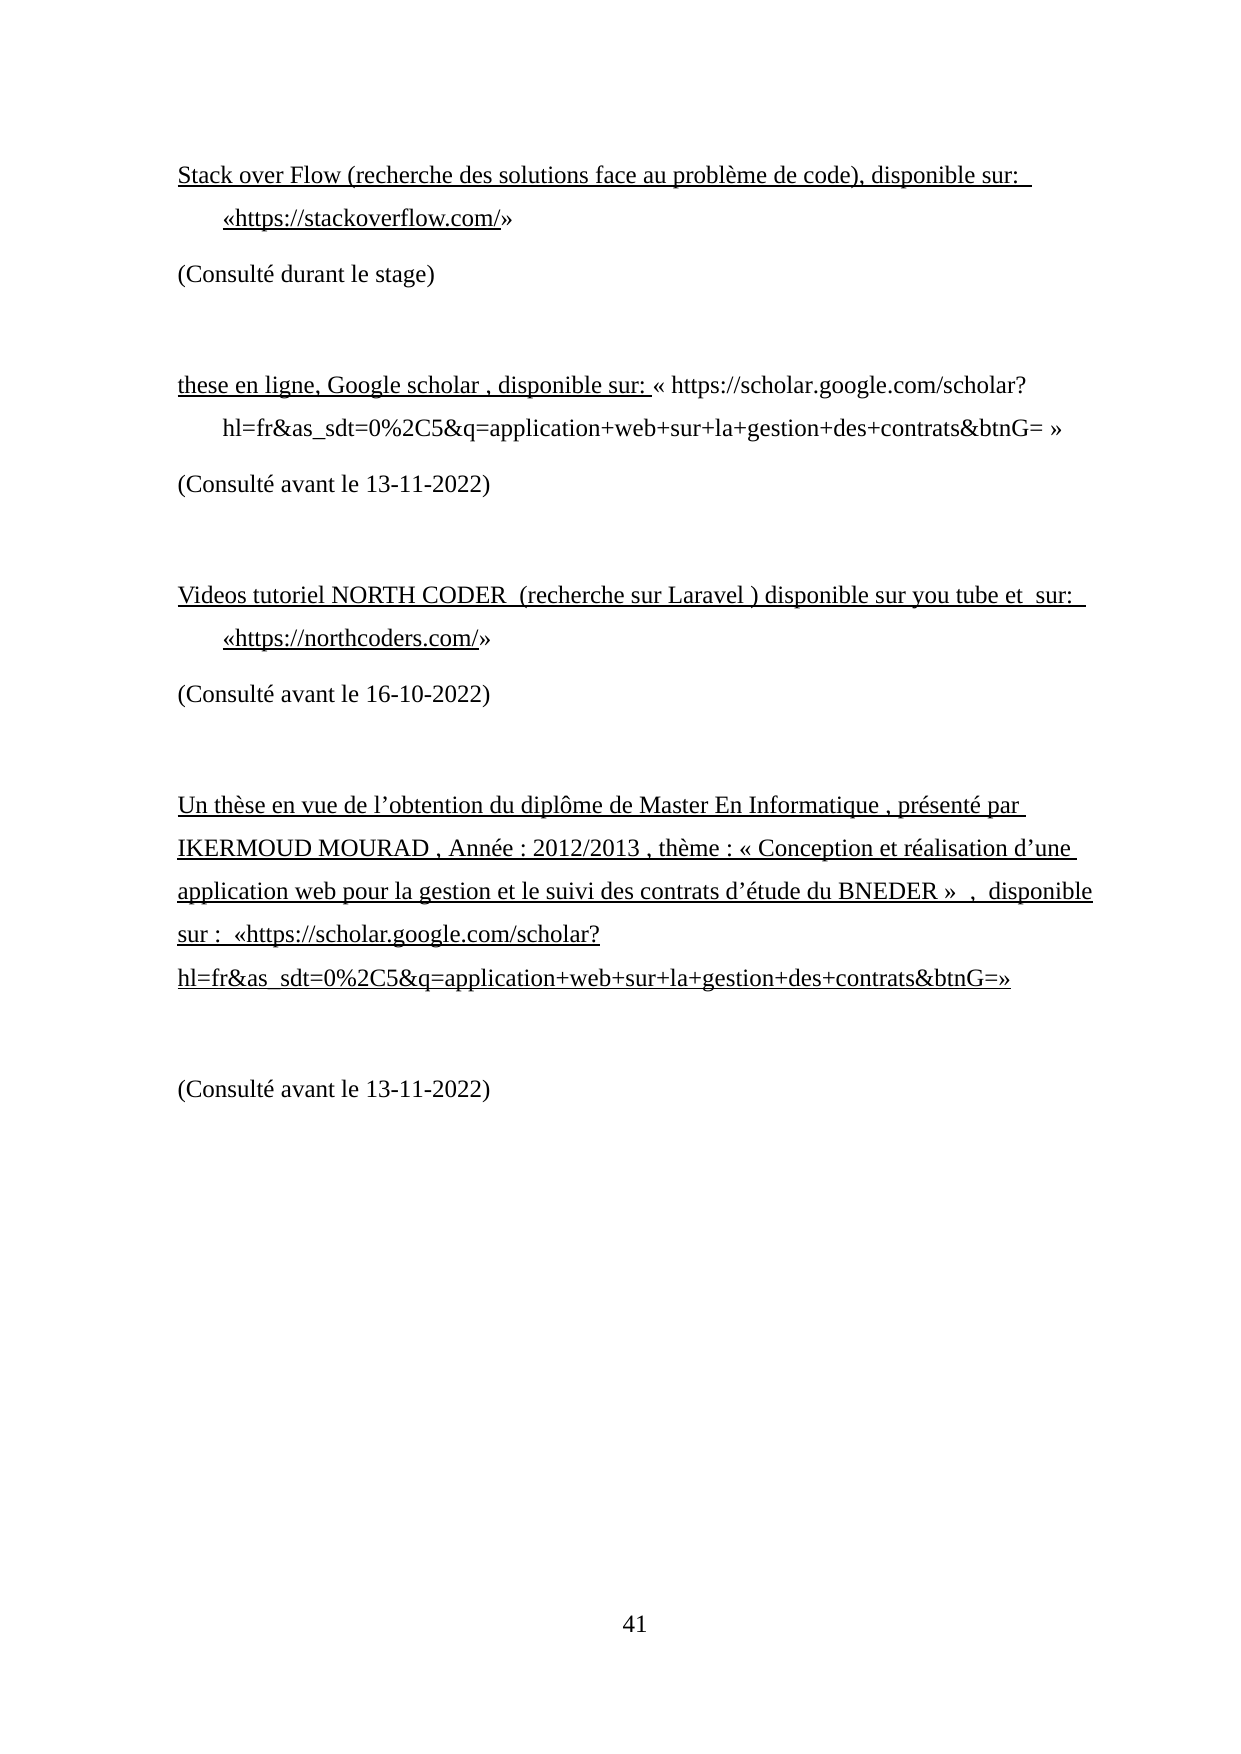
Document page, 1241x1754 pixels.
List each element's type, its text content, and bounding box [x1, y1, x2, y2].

list Un thèse en vue de l’obtention du diplôme de Master En Informatique , présenté par IKERMOUD MOURAD , Année : 2012/2013 , thème : « Conception et réalisation d’une application web pour la gestion et le suivi des contrats d’étude du BNEDER » , disponible sur : «https://scholar.google.com/scholar?hl=fr&as_sdt=0%2C5&q=application+web+sur+la+gestion+des+contrats&btnG=» [177, 903, 1092, 991]
list Stack over Flow (recherche des solutions face au problème de code), disponible sur: «https://stackoverflow.com/» [177, 160, 1092, 232]
list Un thèse en vue de l’obtention du diplôme de Master En Informatique , présenté par IKERMOUD MOURAD , Année : 2012/2013 , thème : « Conception et réalisation d’une application web pour la gestion et le suivi des contrats d’étude du BNEDER » , disponible sur : «https://scholar.google.com/scholar?hl=fr&as_sdt=0%2C5&q=application+web+sur+la+gestion+des+contrats&btnG=» [177, 790, 1092, 901]
list (Consulté durant le stage) [177, 259, 1092, 288]
list (Consulté avant le 13-11-2022) [177, 1074, 1092, 1103]
list these en ligne, Google scholar , disponible sur: « https://scholar.google.com/scholar?hl=fr&as_sdt=0%2C5&q=application+web+sur+la+gestion+des+contrats&btnG= » [177, 370, 1092, 442]
list (Consulté avant le 16-10-2022) [177, 679, 1092, 708]
list Videos tutoriel NORTH CODER (recherche sur Laravel ) disponible sur you tube et sur: «https://northcoders.com/» [177, 580, 1092, 652]
list (Consulté avant le 13-11-2022) [177, 469, 1092, 498]
